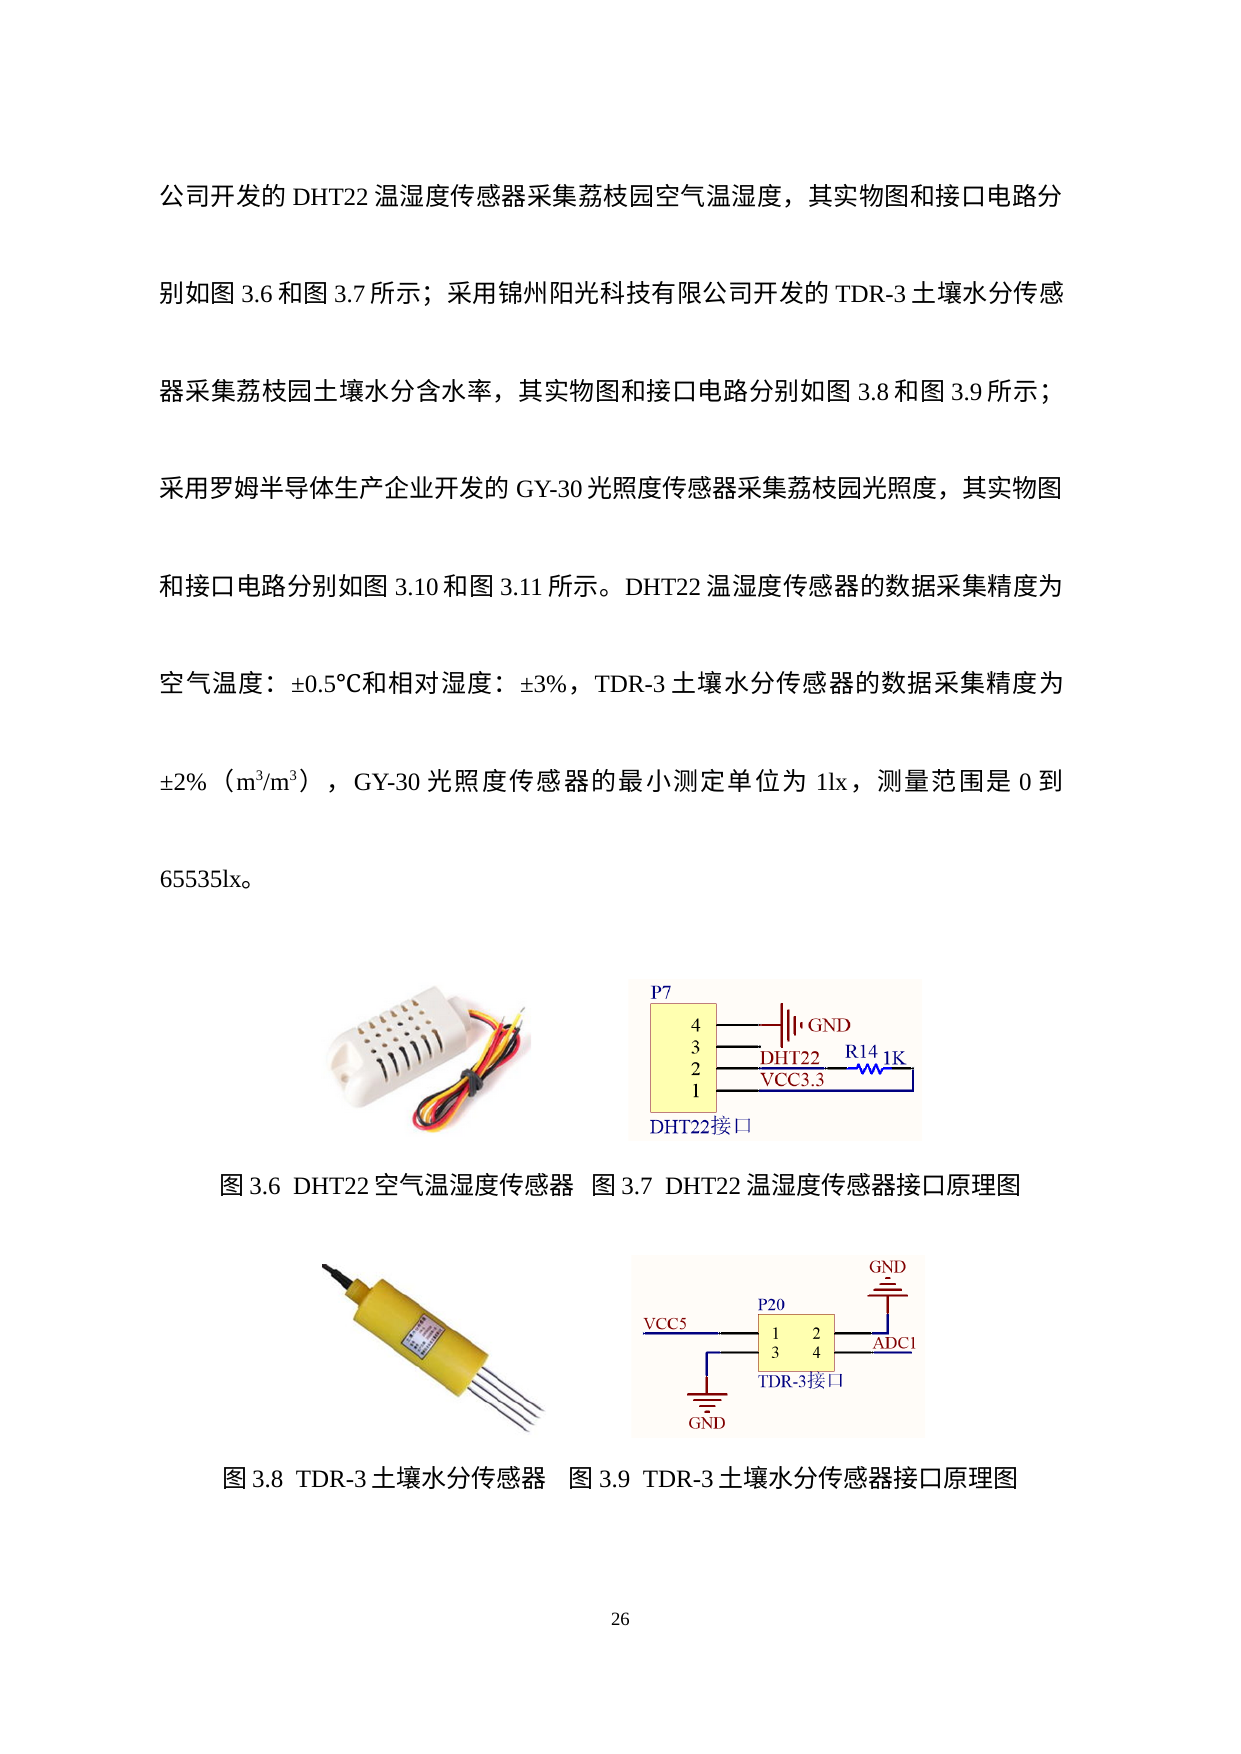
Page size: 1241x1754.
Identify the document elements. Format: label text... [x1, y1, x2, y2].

picture [628, 979, 923, 1141]
picture [315, 1259, 550, 1438]
text 图3.6 DHT22空气温湿度传感器 图3.7 DHT22温湿度传感器接口原理图 [159, 1151, 1081, 1216]
picture [318, 967, 536, 1141]
text 图3.8 TDR-3土壤水分传感器 图3.9 TDR-3土壤水分传感器接口原理图 [159, 1444, 1081, 1509]
picture [631, 1255, 926, 1438]
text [159, 162, 1064, 909]
